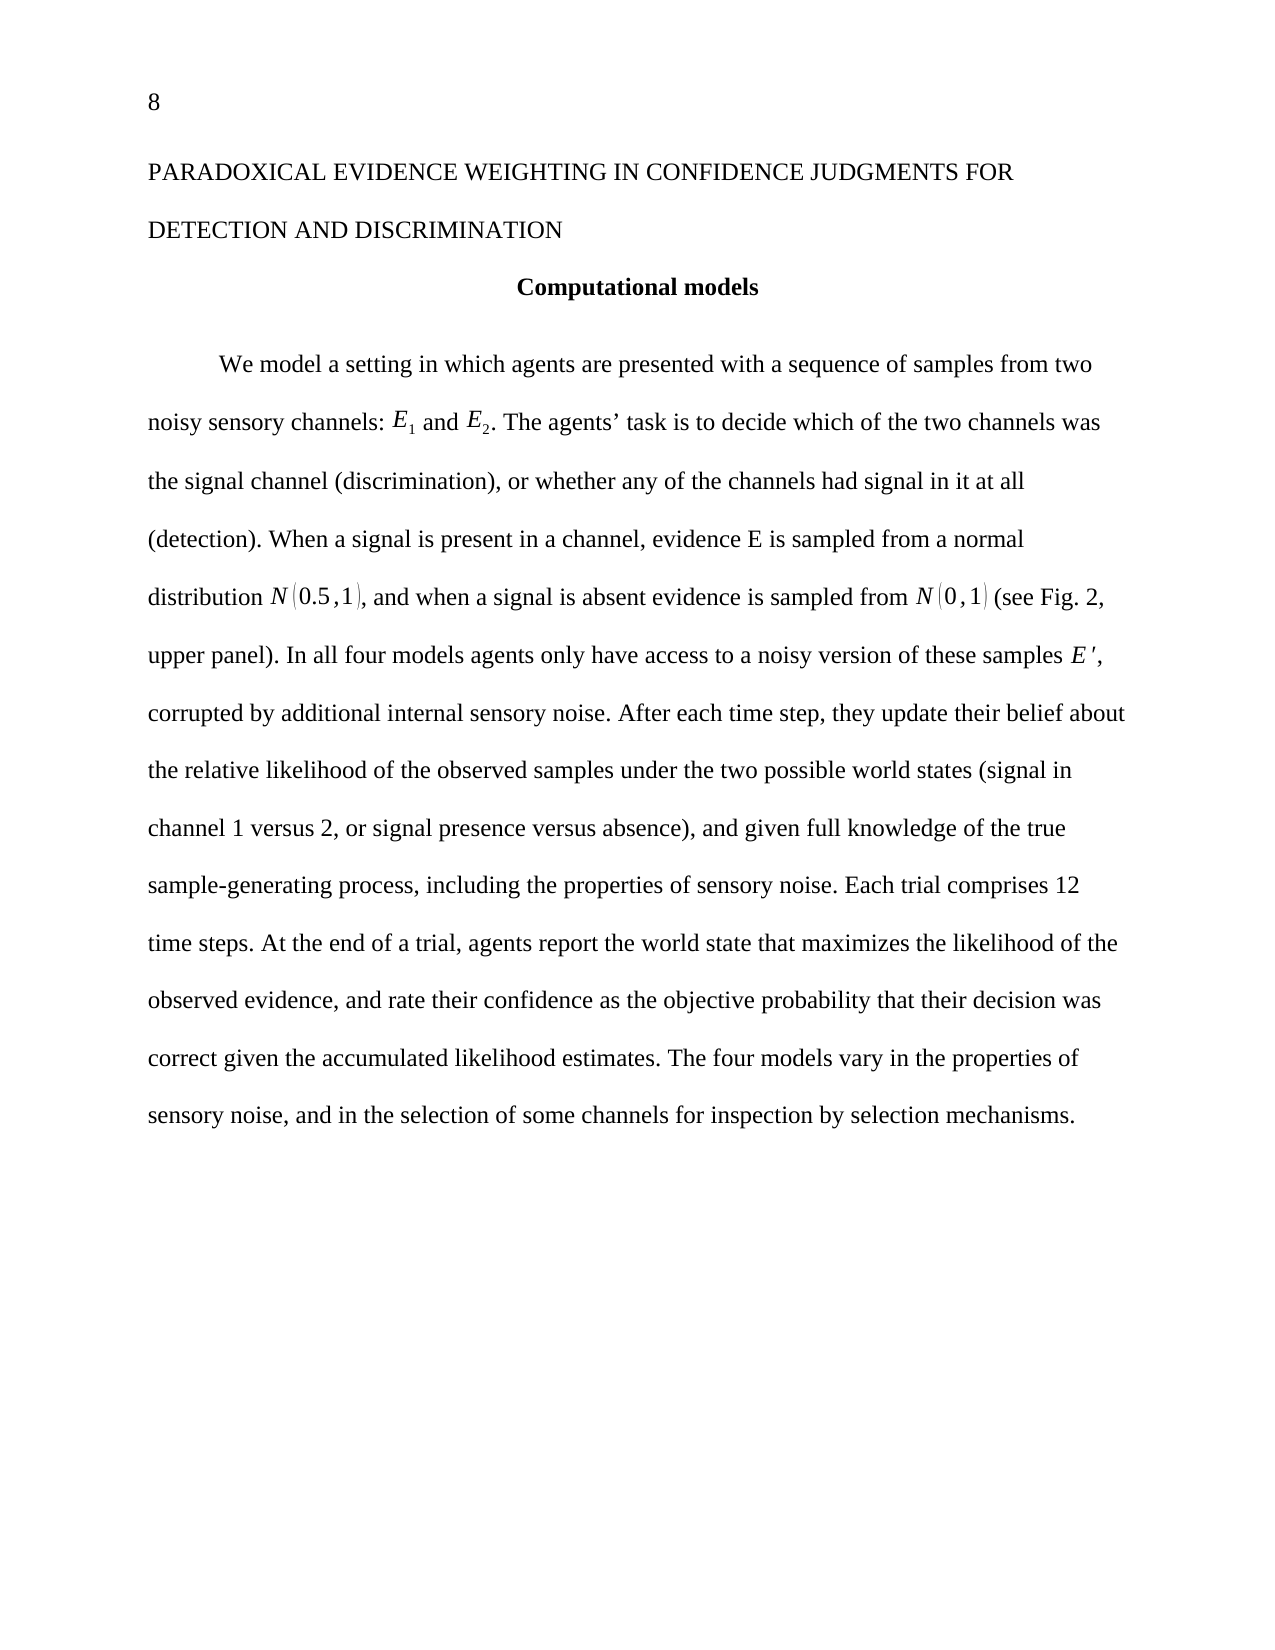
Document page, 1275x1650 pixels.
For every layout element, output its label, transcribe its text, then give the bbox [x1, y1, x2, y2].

text We model a setting in which agents are presented with a sequence of samples from two noisy sensory channels: and . The agents’ task is to decide which of the two channels was the signal channel (discrimination), or whether any of the channels had signal in it at all (detection). When a signal is present in a channel, evidence E is sampled from a normal distribution , and when a signal is absent evidence is sampled from (see Fig. 2, upper panel). In all four models agents only have access to a noisy version of these samples , corrupted by additional internal sensory noise. After each time step, they update their belief about the relative likelihood of the observed samples under the two possible world states (signal in channel 1 versus 2, or signal presence versus absence), and given full knowledge of the true sample-generating process, including the properties of sensory noise. Each trial comprises 12 time steps. At the end of a trial, agents report the world state that maximizes the likelihood of the observed evidence, and rate their confidence as the objective probability that their decision was correct given the accumulated likelihood estimates. The four models vary in the properties of sensory noise, and in the selection of some channels for inspection by selection mechanisms. [148, 349, 1127, 1129]
subtitle Computational models [148, 272, 1127, 301]
